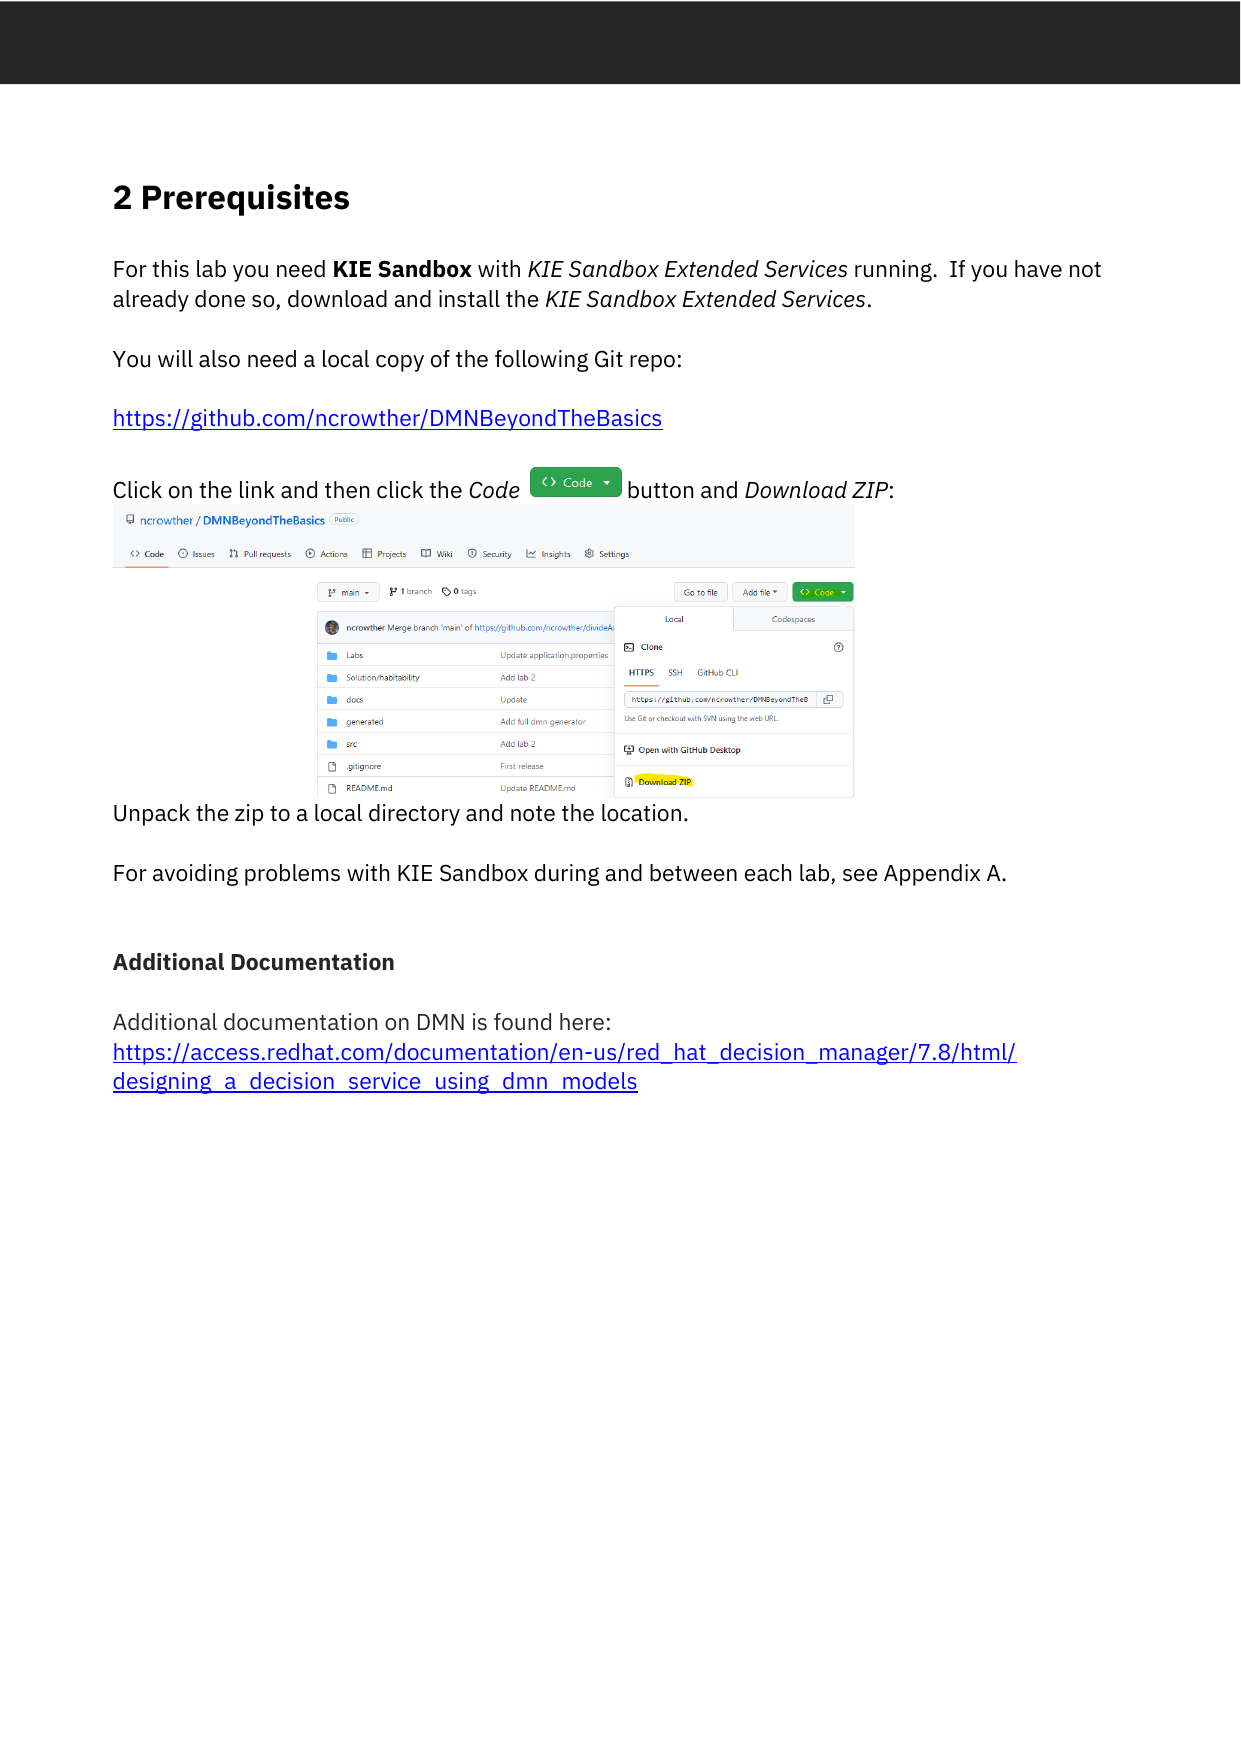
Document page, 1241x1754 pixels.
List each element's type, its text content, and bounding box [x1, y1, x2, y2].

subtitle Prerequisites [112, 175, 1128, 218]
text For this lab you need KIE Sandbox with KIE Sandbox Extended Services running. If you have not already done so, download and install the KIE Sandbox Extended Services. [112, 254, 1128, 314]
text Additional Documentation [112, 947, 1128, 977]
picture [112, 504, 855, 798]
text https://access.redhat.com/documentation/en-us/red_hat_decision_manager/7.8/html/designing_a_decision_service_using_dmn_models [112, 1036, 1128, 1096]
text You will also need a local copy of the following Git repo: [112, 344, 1128, 373]
text Unpack the zip to a local directory and note the location. [112, 798, 1128, 828]
text https://github.com/ncrowther/DMNBeyondTheBasics [112, 403, 1128, 433]
picture [525, 462, 627, 498]
text Additional documentation on DMN is found here: [112, 1007, 1128, 1036]
text For avoiding problems with KIE Sandbox during and between each lab, see Appendix A. [112, 858, 1128, 887]
text Click on the link and then click the Code button and Download ZIP: [112, 463, 1128, 504]
